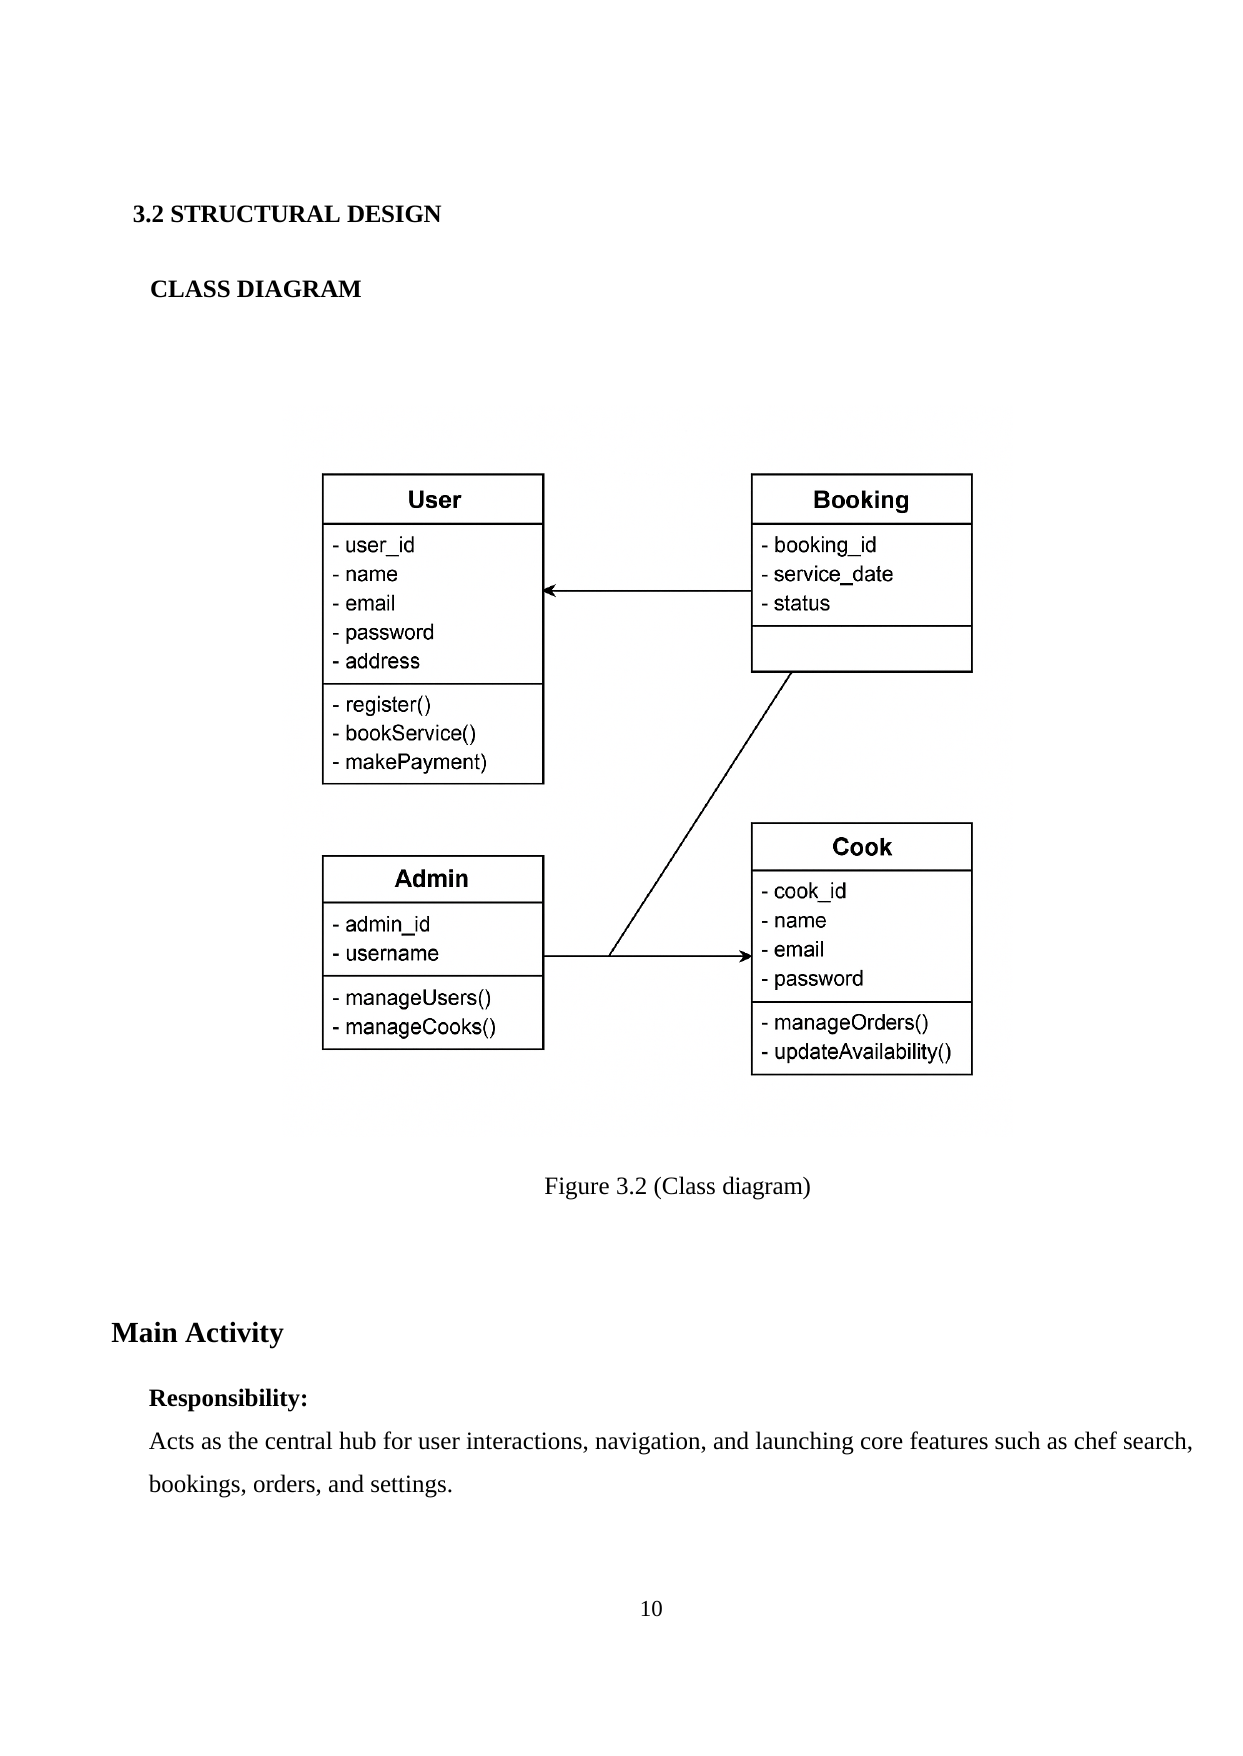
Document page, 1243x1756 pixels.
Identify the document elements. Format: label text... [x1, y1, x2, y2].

subtitle Responsibility: [149, 1383, 1228, 1412]
subtitle STRUCTURAL DESIGN CLASS DIAGRAM [133, 199, 444, 303]
text Figure 3.2 (Class diagram) [186, 1171, 1169, 1200]
subtitle Acts as the central hub for user interactions, navigation, and launching core features such as chef search, bookings, orders, and settings. [149, 1426, 1228, 1498]
picture [281, 405, 1013, 1137]
subtitle Main Activity [111, 1316, 1138, 1349]
